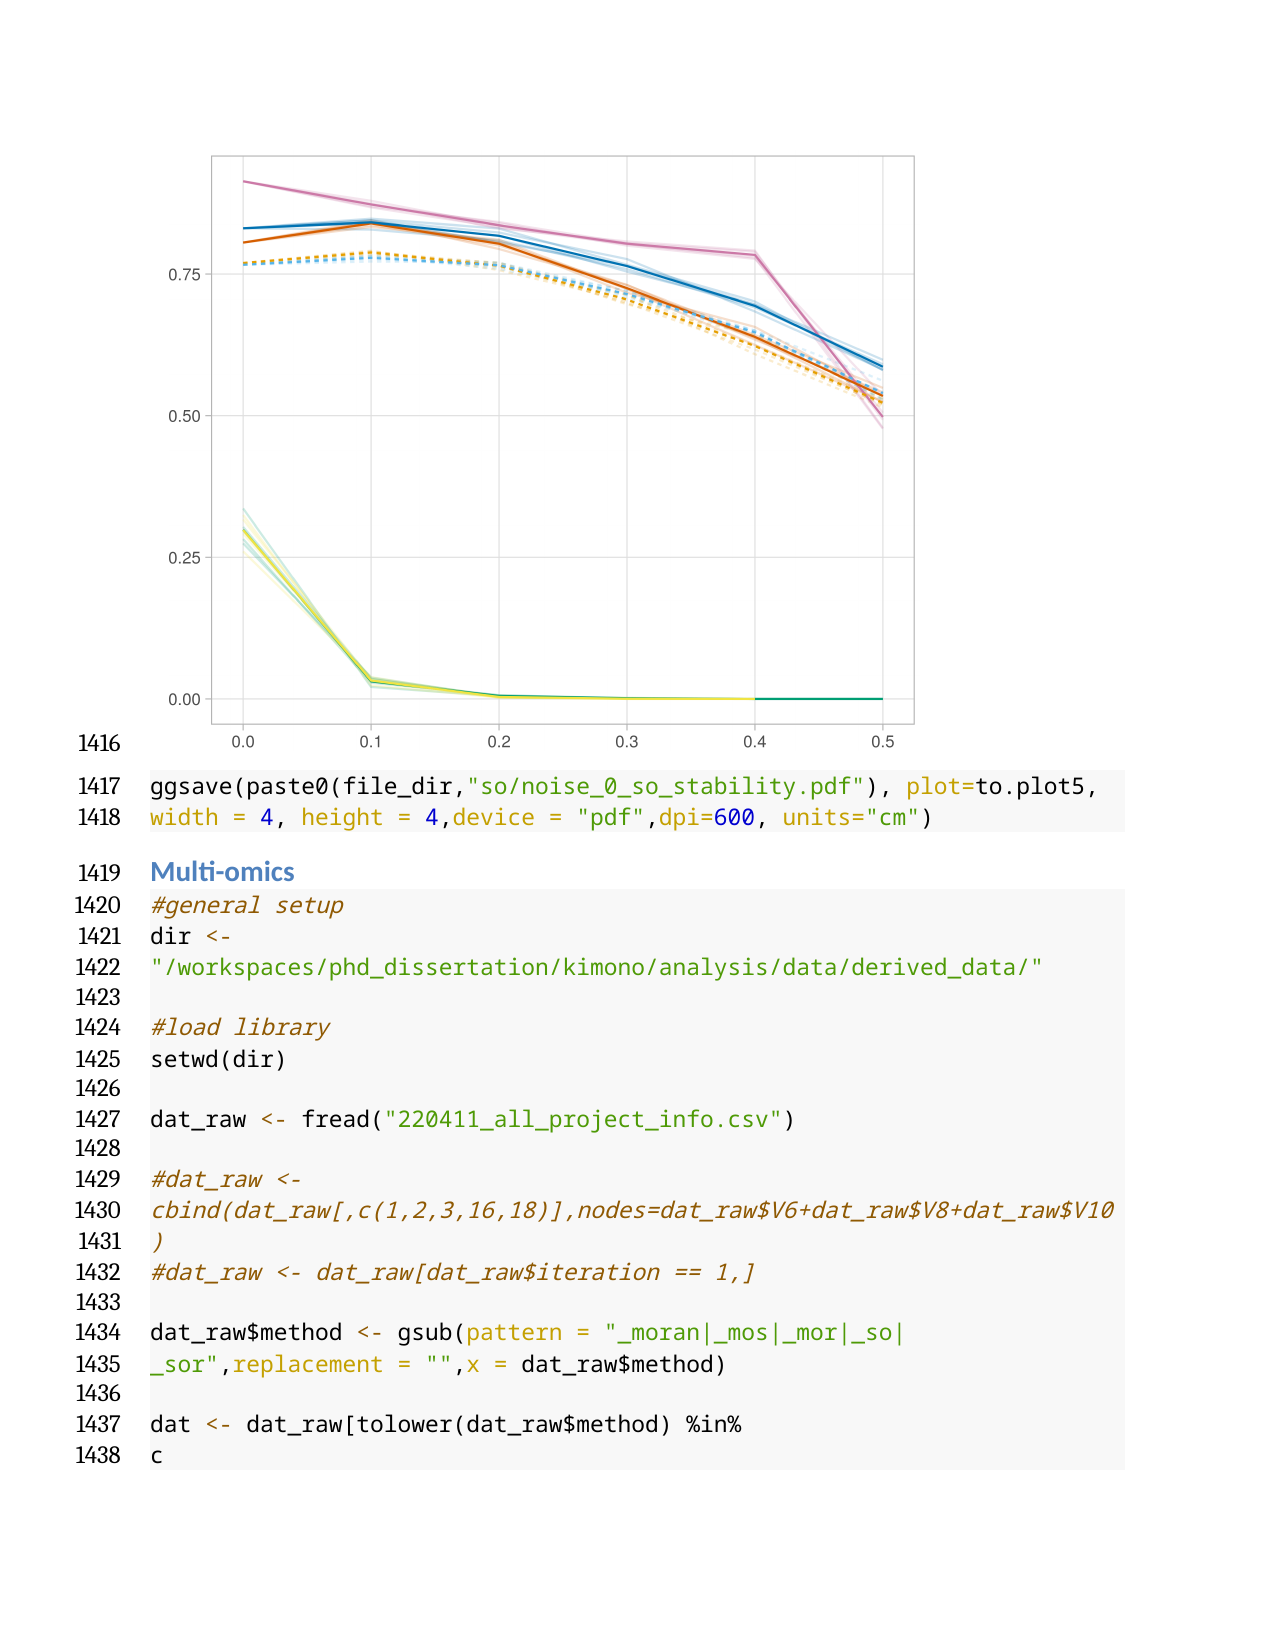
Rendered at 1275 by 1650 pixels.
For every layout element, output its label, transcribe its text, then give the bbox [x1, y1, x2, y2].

subtitle Multi-omics [150, 853, 1125, 889]
picture [168, 150, 920, 751]
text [150, 889, 1125, 1470]
text ggsave(paste0(file_dir,"so/noise_0_so_stability.pdf"), plot=to.plot5, width = 4, height = 4,device = "pdf",dpi=600, units="cm") [934, 770, 1125, 832]
